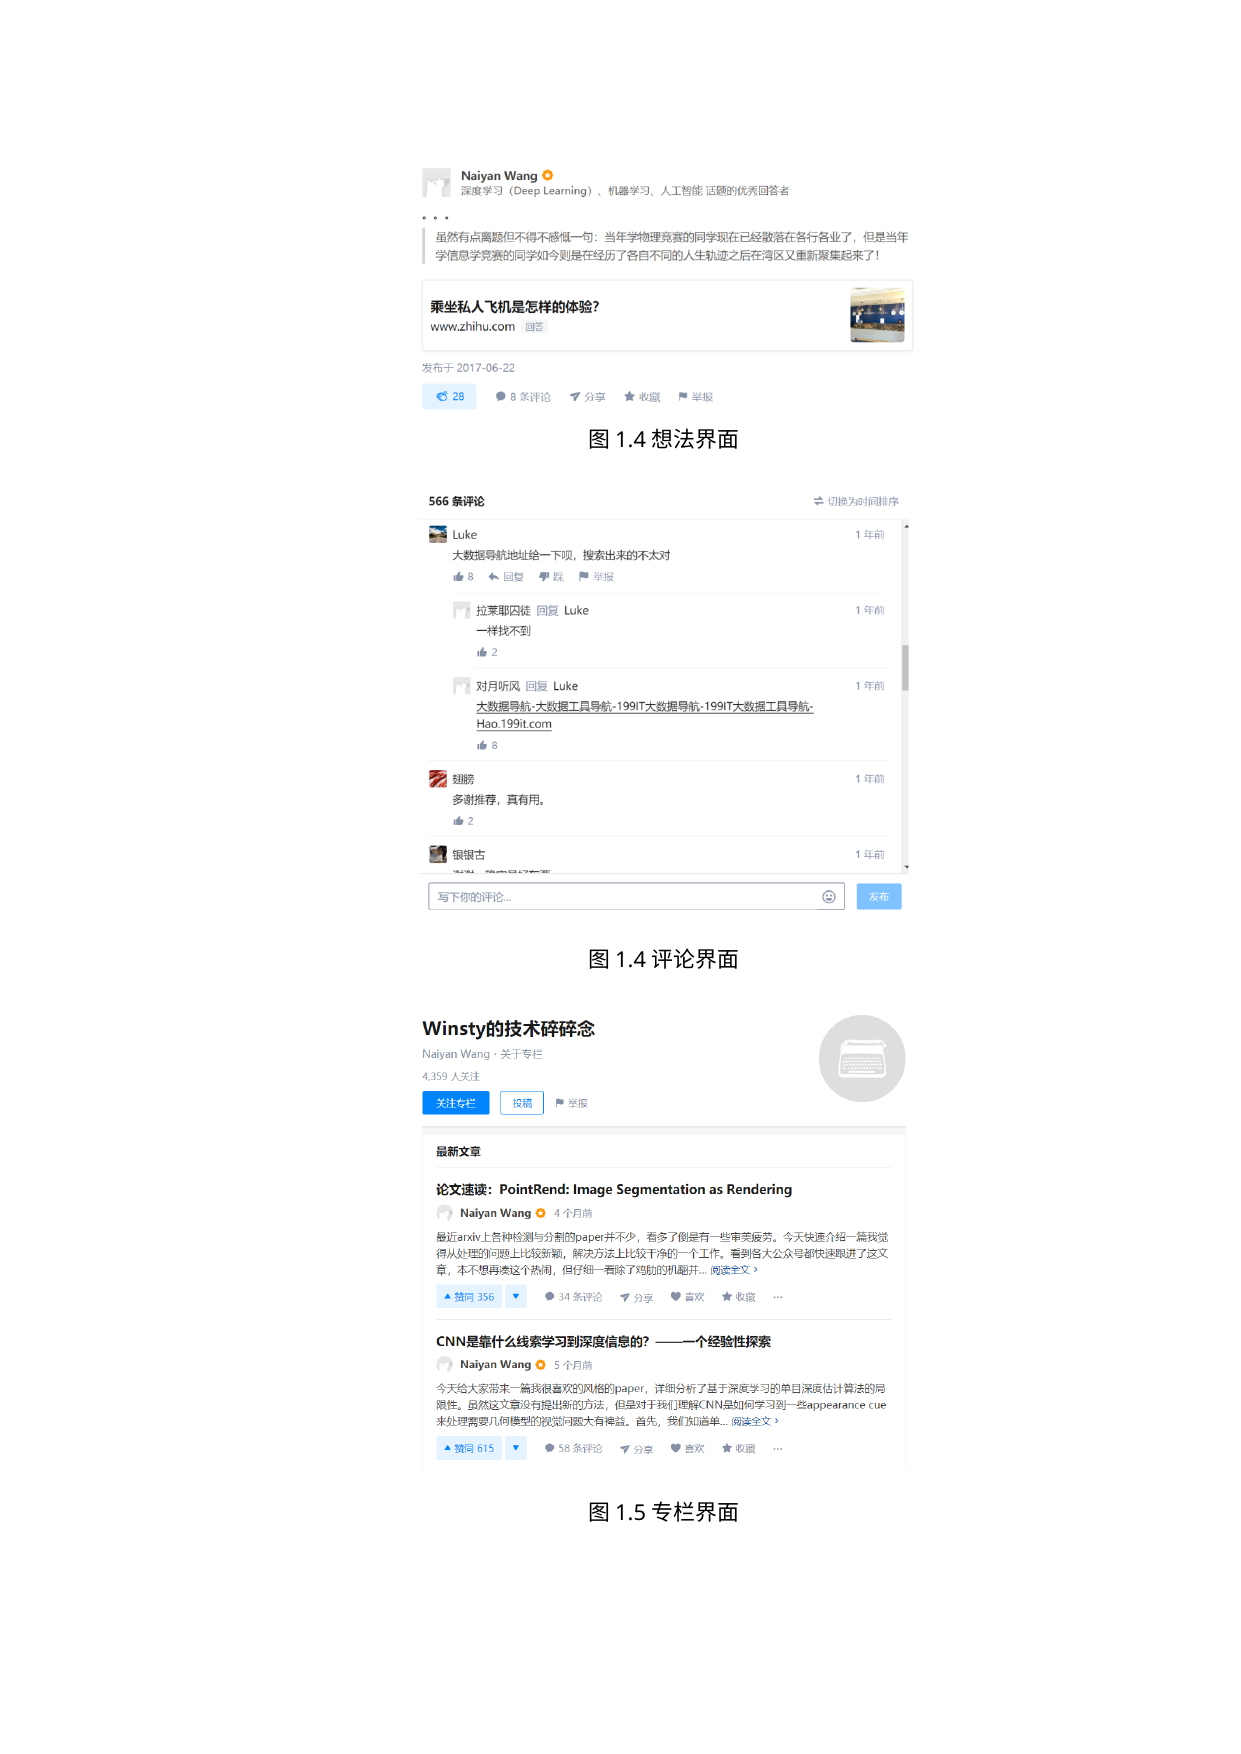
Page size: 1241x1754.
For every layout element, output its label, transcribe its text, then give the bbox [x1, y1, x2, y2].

list 图1.5 专栏界面 [275, 1494, 1053, 1527]
picture [421, 1007, 906, 1468]
picture [418, 487, 909, 916]
picture [410, 162, 917, 414]
list 图1.4 想法界面 [275, 422, 1053, 454]
list 图1.4 评论界面 [275, 942, 1053, 974]
